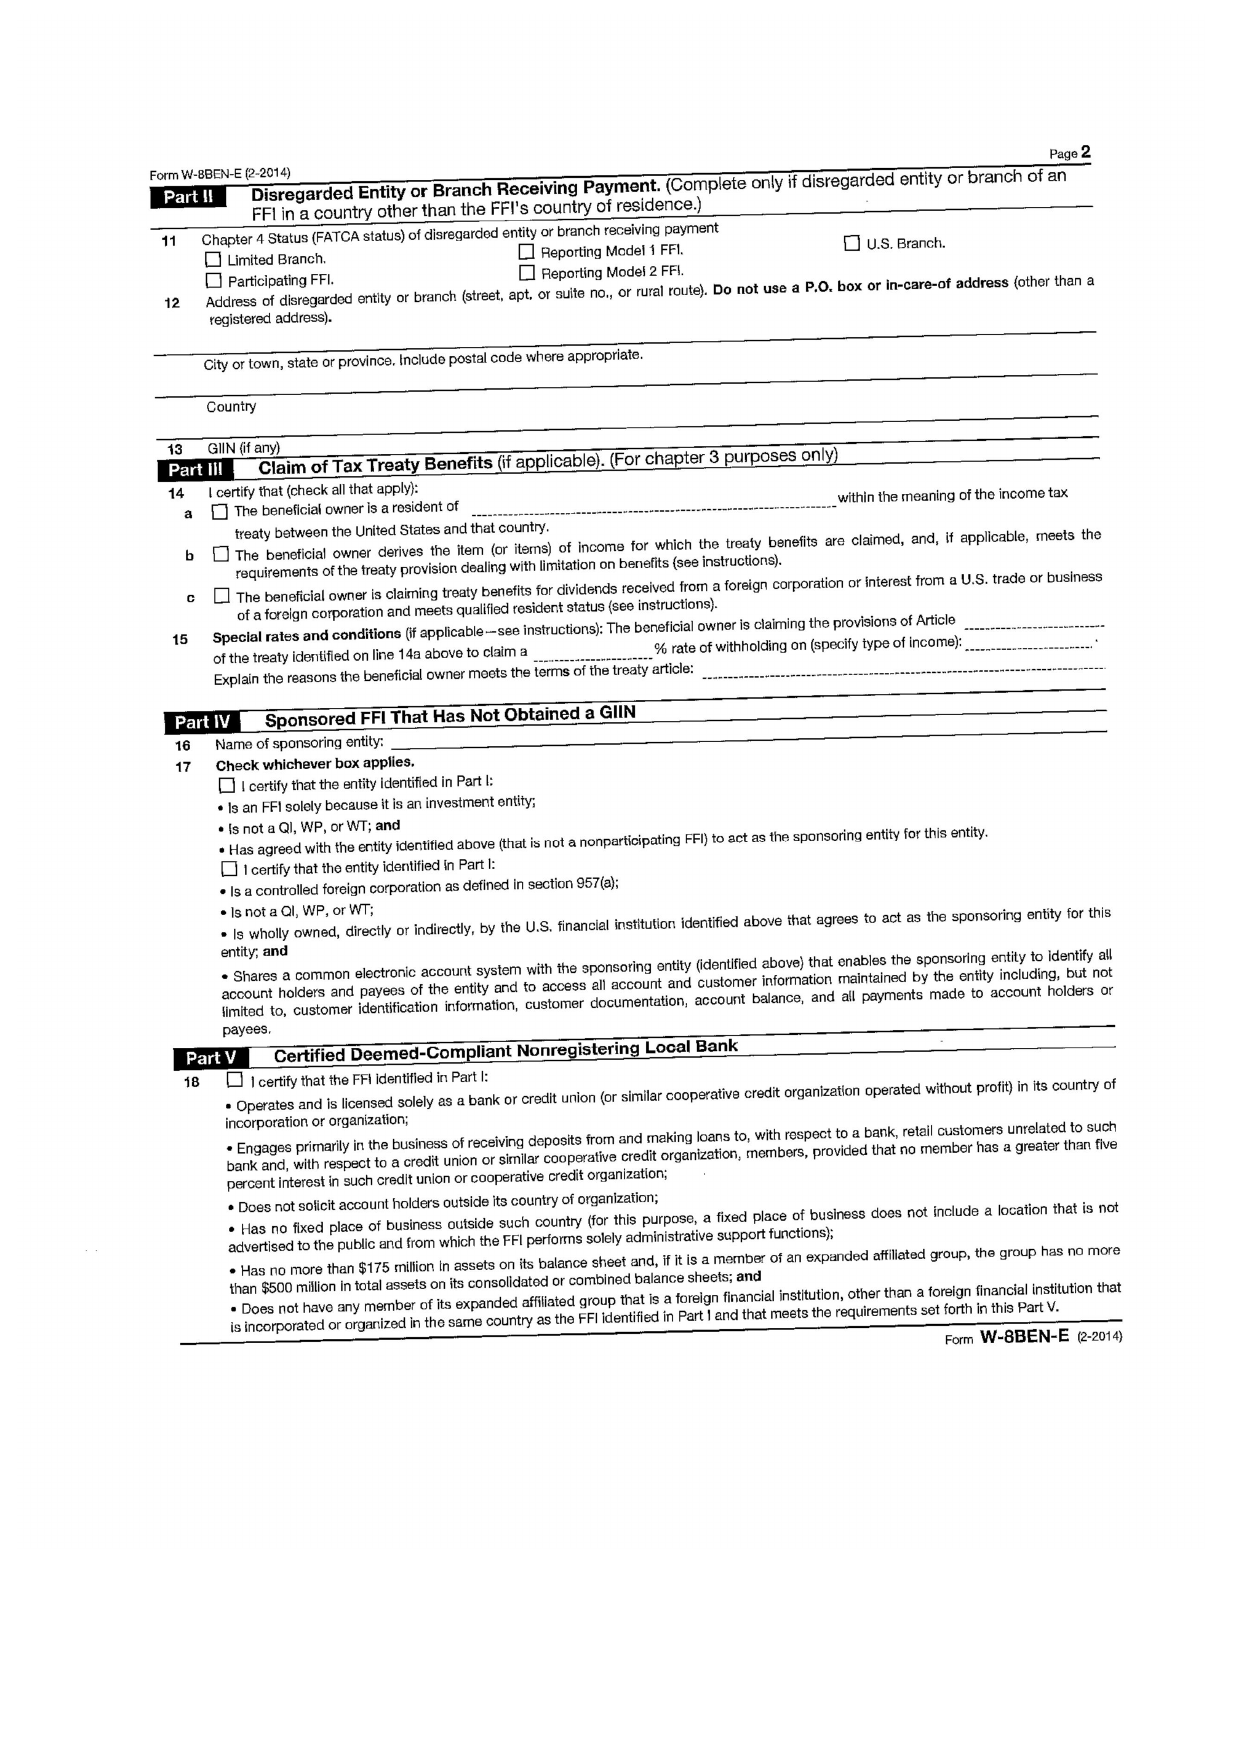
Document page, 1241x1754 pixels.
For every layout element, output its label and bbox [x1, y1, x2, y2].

picture [17, 14, 1205, 1549]
